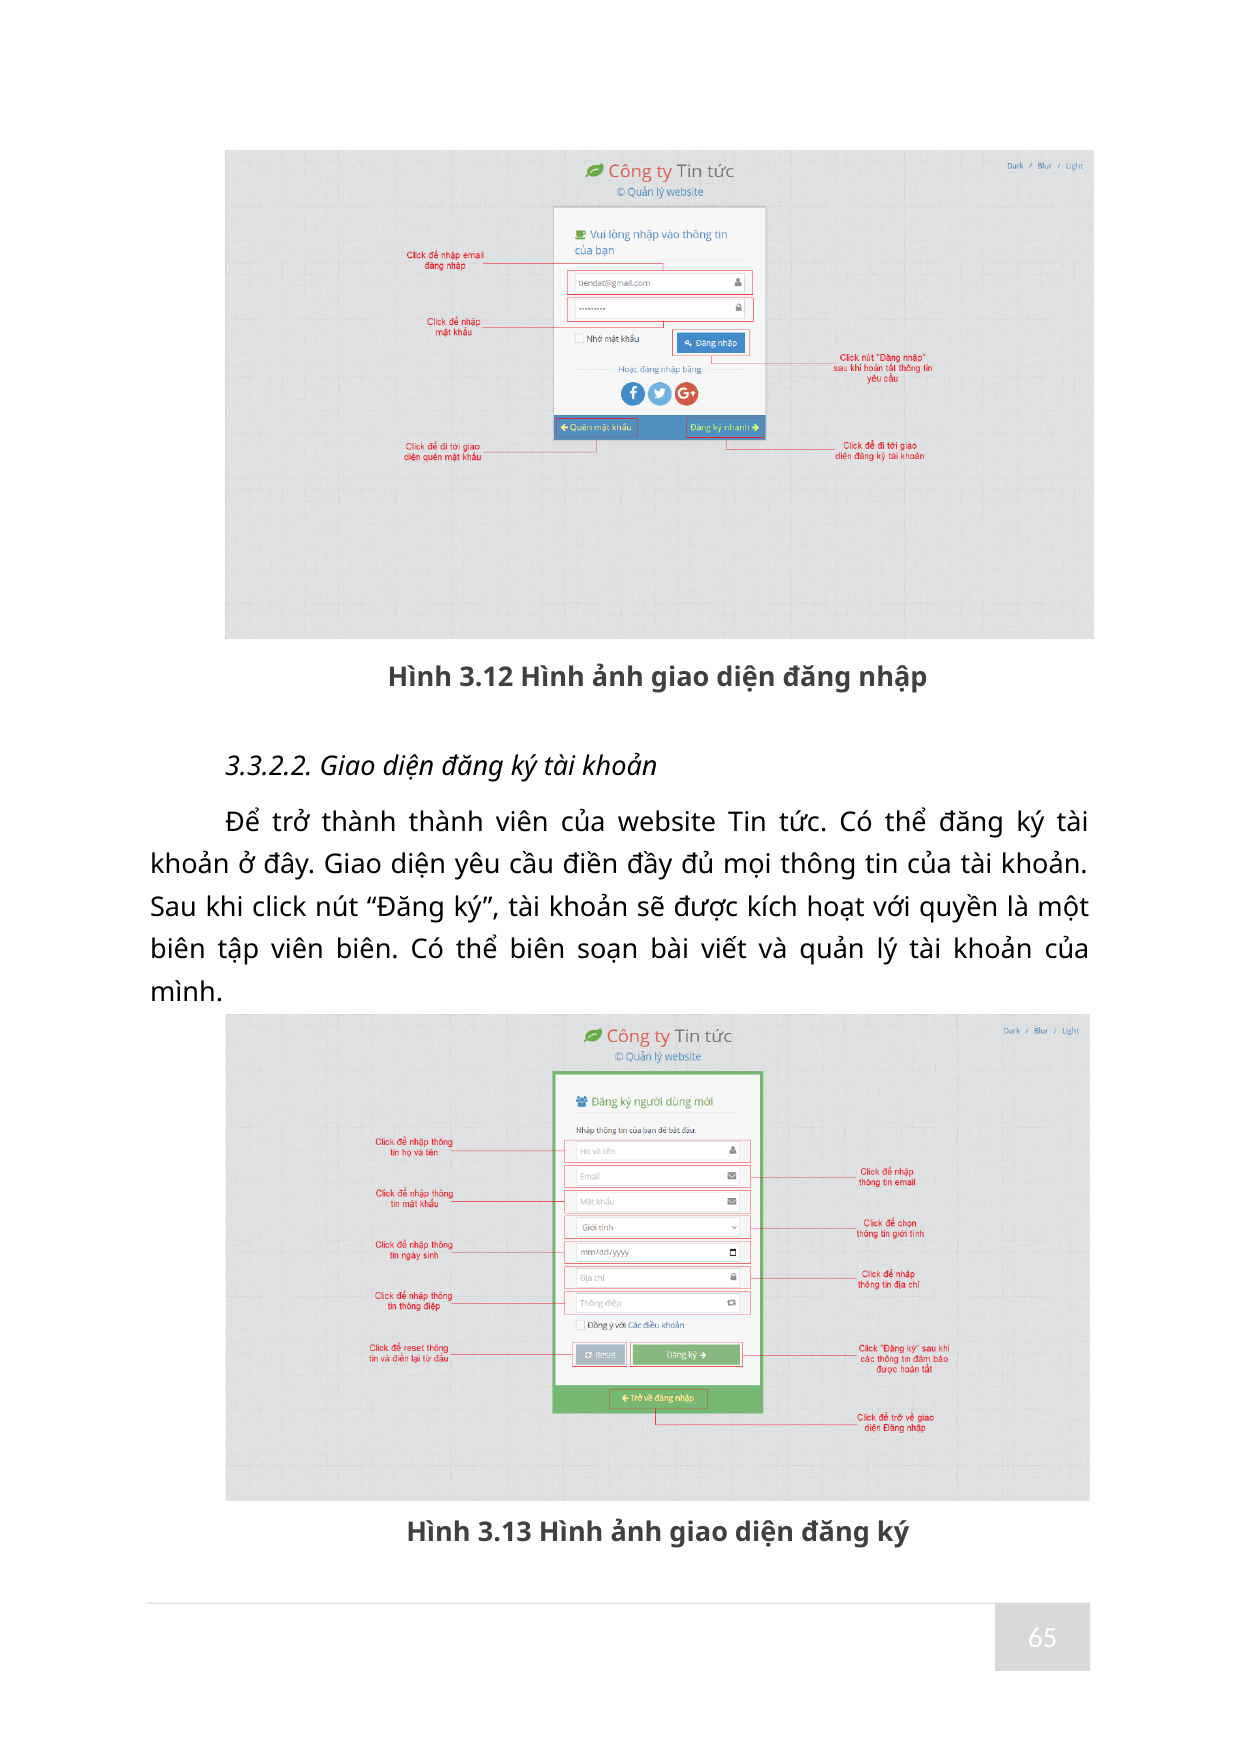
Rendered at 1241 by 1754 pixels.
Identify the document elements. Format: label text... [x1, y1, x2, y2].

text Để trở thành thành viên của website Tin tức. Có thể đăng ký tài khoản ở đây. Giao diện yêu cầu điền đầy đủ mọi thông tin của tài khoản. Sau khi click nút “Đăng ký”, tài khoản sẽ được kích hoạt với quyền là một biên tập viên biên. Có thể biên soạn bài viết và quản lý tài khoản của mình. [150, 802, 1090, 1009]
picture [225, 150, 1094, 639]
text Hình 3.13 Hình ảnh giao diện đăng ký [150, 1513, 1090, 1550]
text Hình 3.12 Hình ảnh giao diện đăng nhập [150, 657, 1090, 694]
picture [225, 1014, 1090, 1501]
text 3.3.2.2. Giao diện đăng ký tài khoản [225, 746, 1090, 783]
